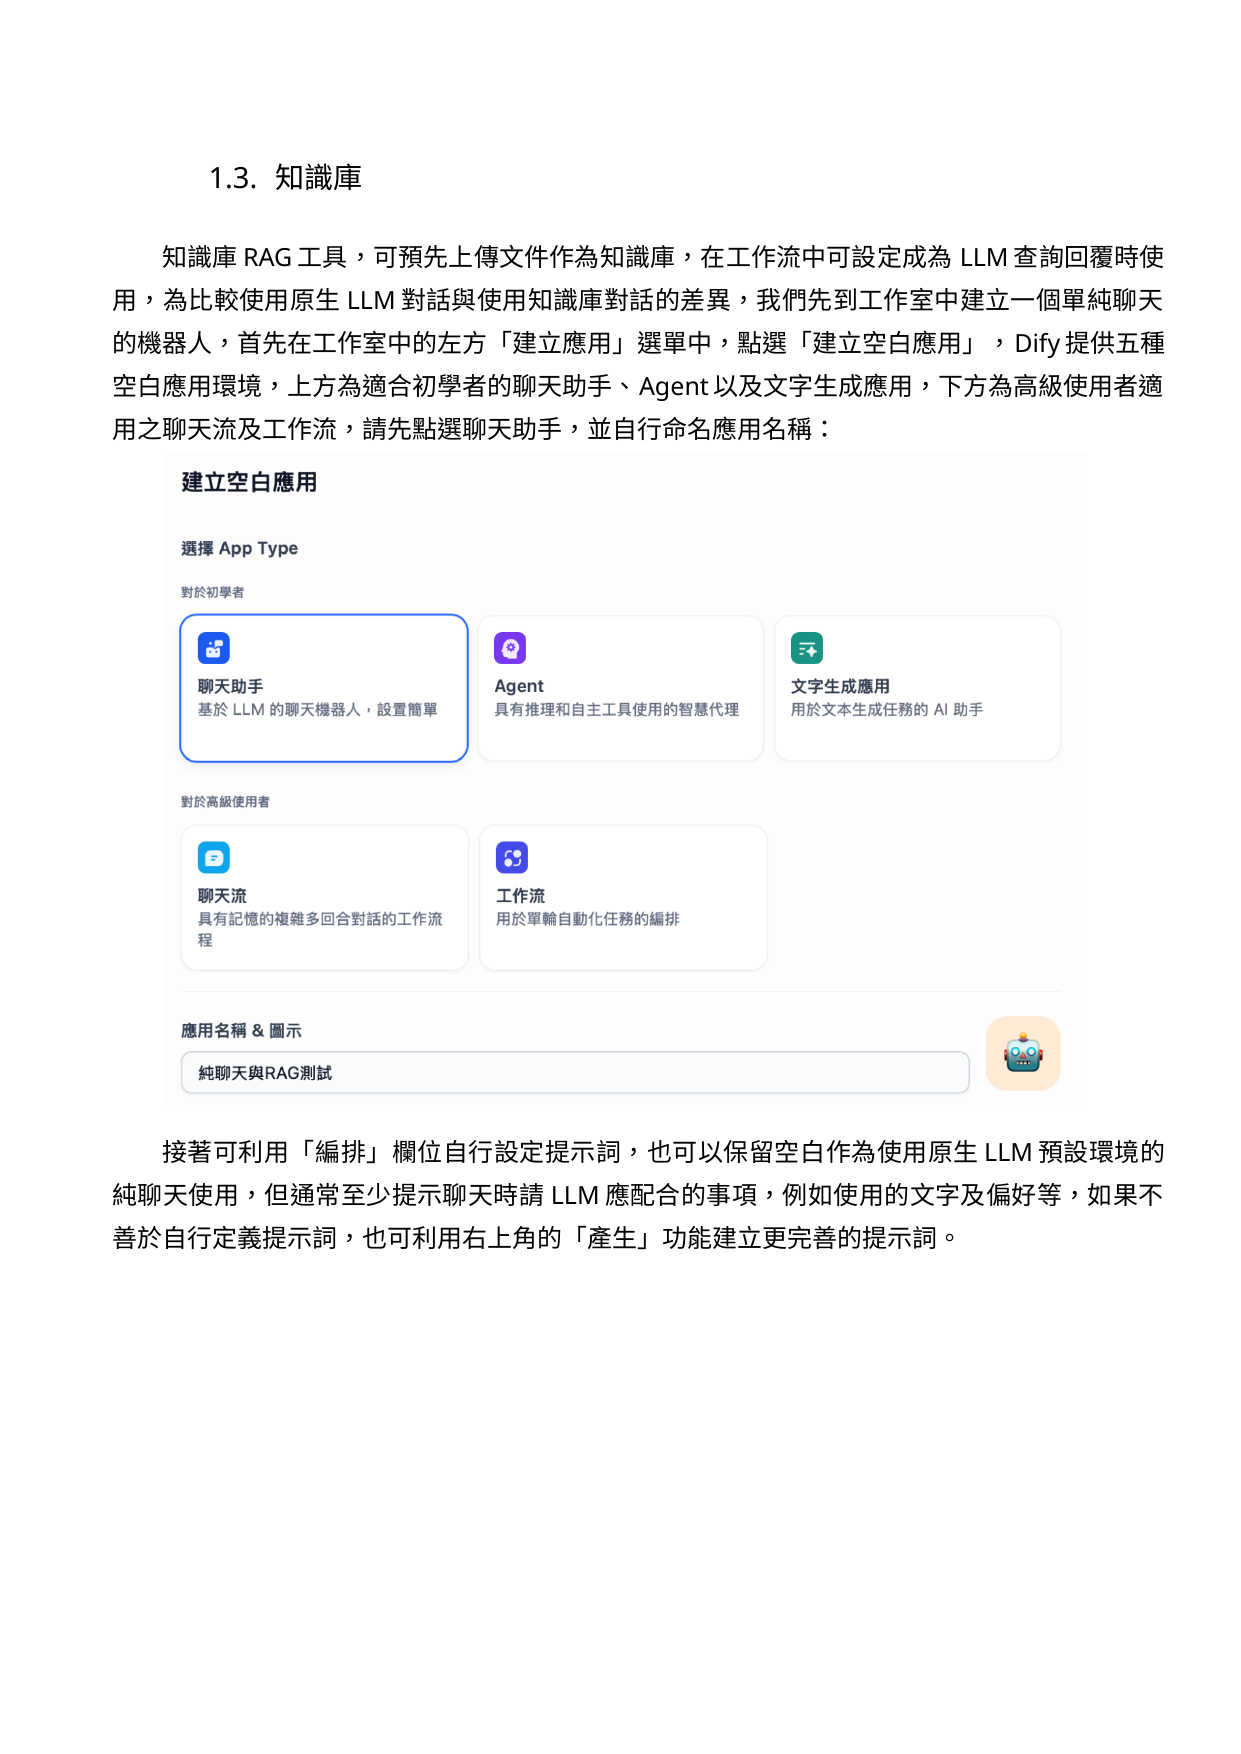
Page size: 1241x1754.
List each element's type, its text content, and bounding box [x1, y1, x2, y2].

text 接著可利用「編排」欄位自行設定提示詞，也可以保留空白作為使用原生LLM預設環境的純聊天使用，但通常至少提示聊天時請LLM應配合的事項，例如使用的文字及偏好等，如果不善於自行定義提示詞，也可利用右上角的「產生」功能建立更完善的提示詞。 [112, 1132, 1165, 1256]
subtitle 知識庫 [150, 138, 1165, 213]
picture [162, 451, 1088, 1110]
text 知識庫RAG工具，可預先上傳文件作為知識庫，在工作流中可設定成為LLM查詢回覆時使用，為比較使用原生LLM對話與使用知識庫對話的差異，我們先到工作室中建立一個單純聊天的機器人，首先在工作室中的左方「建立應用」選單中，點選「建立空白應用」，Dify提供五種空白應用環境，上方為適合初學者的聊天助手、Agent以及文字生成應用，下方為高級使用者適用之聊天流及工作流，請先點選聊天助手，並自行命名應用名稱： [112, 236, 1165, 446]
